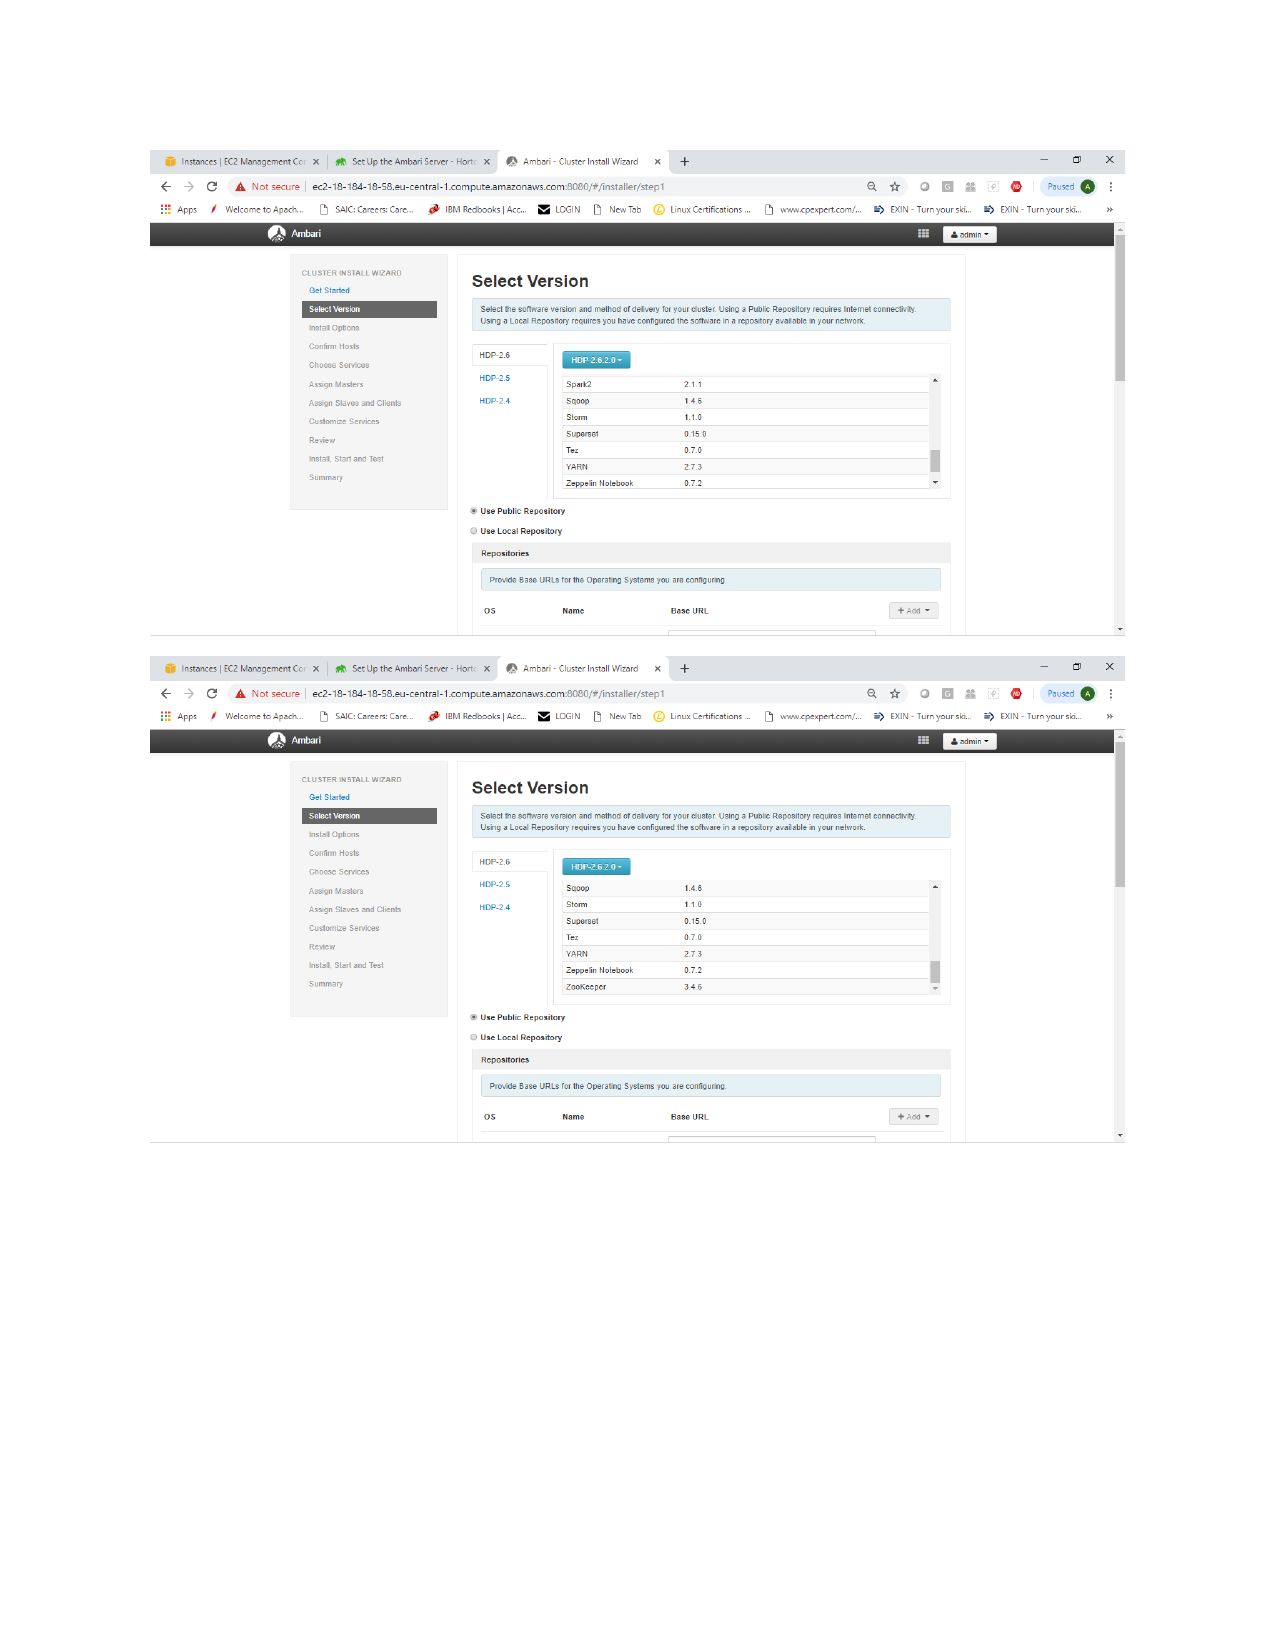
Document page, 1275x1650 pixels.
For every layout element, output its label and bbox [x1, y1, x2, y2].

picture [150, 656, 1125, 1144]
picture [150, 150, 1125, 638]
